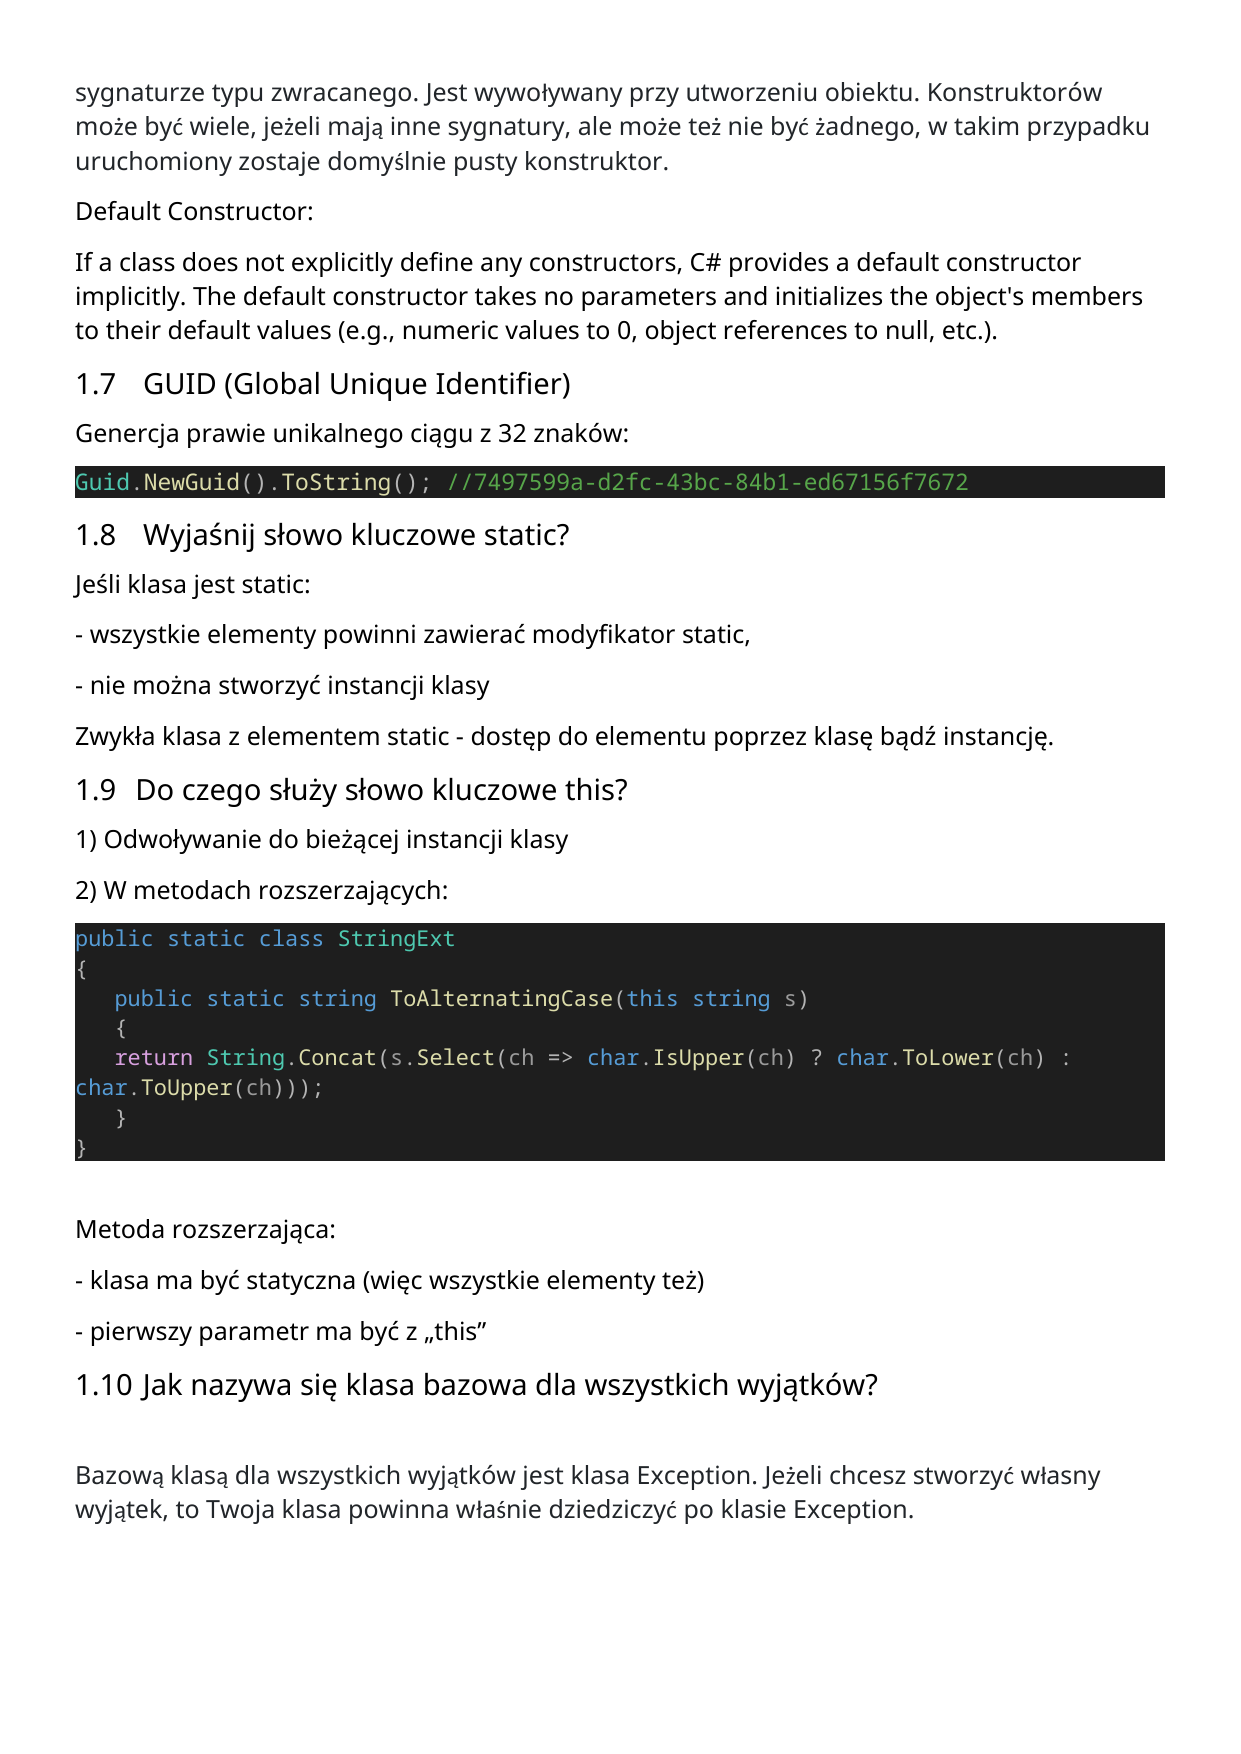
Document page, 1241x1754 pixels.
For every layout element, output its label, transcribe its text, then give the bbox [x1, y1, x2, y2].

text } [75, 1102, 1165, 1132]
text public static class StringExt [75, 923, 1165, 953]
text public static string ToAlternatingCase(this string s) [75, 983, 1165, 1012]
text Metoda rozszerzająca: [75, 1212, 1165, 1246]
subtitle Wyjaśnij słowo kluczowe static? [75, 514, 1165, 554]
subtitle Do czego służy słowo kluczowe this? [75, 769, 1165, 809]
text If a class does not explicitly define any constructors, C# provides a default constructor implicitly. The default constructor takes no parameters and initializes the object's members to their default values (e.g., numeric values to 0, object references to null, etc.). [75, 244, 1165, 347]
text { [75, 1012, 1165, 1042]
subtitle Jak nazywa się klasa bazowa dla wszystkich wyjątków? [75, 1364, 1165, 1404]
text - wszystkie elementy powinni zawierać modyfikator static, [75, 617, 1165, 651]
text Jeśli klasa jest static: [75, 566, 1165, 601]
text 1) Odwoływanie do bieżącej instancji klasy [75, 822, 1165, 856]
subtitle GUID (Global Unique Identifier) [75, 363, 1165, 403]
text - pierwszy parametr ma być z „this” [75, 1313, 1165, 1348]
text Default Constructor: [75, 194, 1165, 228]
text } [75, 1132, 1165, 1161]
text Zwykła klasa z elementem static - dostęp do elementu poprzez klasę bądź instancję. [75, 719, 1165, 753]
text Bazową klasą dla wszystkich wyjątków jest klasa Exception. Jeżeli chcesz stworzyć własny wyjątek, to Twoja klasa powinna właśnie dziedziczyć po klasie Exception. [75, 1416, 1165, 1526]
text return String.Concat(s.Select(ch => char.IsUpper(ch) ? char.ToLower(ch) : char.ToUpper(ch))); [75, 1042, 1165, 1102]
text { [75, 953, 1165, 983]
text Guid.NewGuid().ToString(); //7497599a-d2fc-43bc-84b1-ed67156f7672 [75, 466, 1165, 498]
text Genercja prawie unikalnego ciągu z 32 znaków: [75, 416, 1165, 450]
text - nie można stworzyć instancji klasy [75, 668, 1165, 702]
text - klasa ma być statyczna (więc wszystkie elementy też) [75, 1263, 1165, 1297]
text 2) W metodach rozszerzających: [75, 872, 1165, 906]
